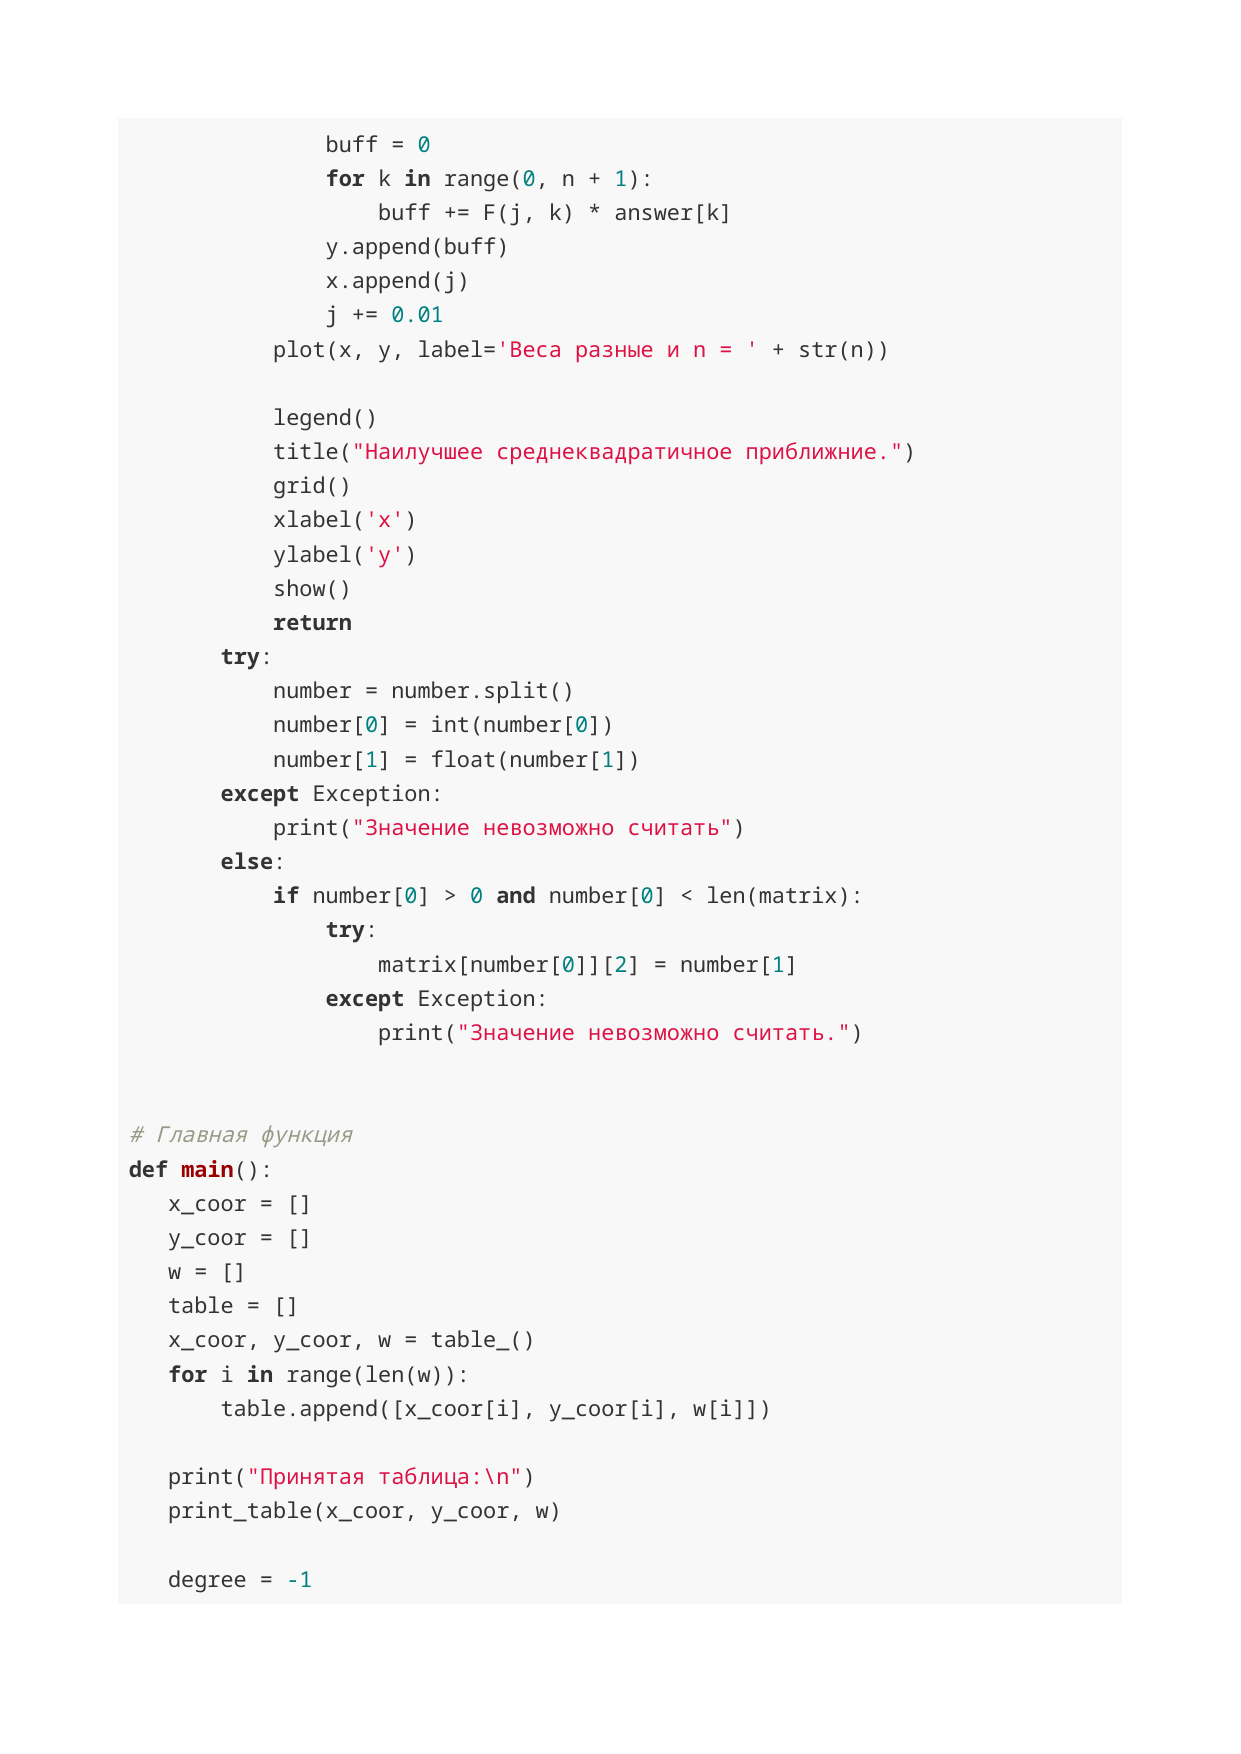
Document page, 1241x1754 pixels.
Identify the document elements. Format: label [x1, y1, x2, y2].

table_header [118, 118, 1122, 1604]
